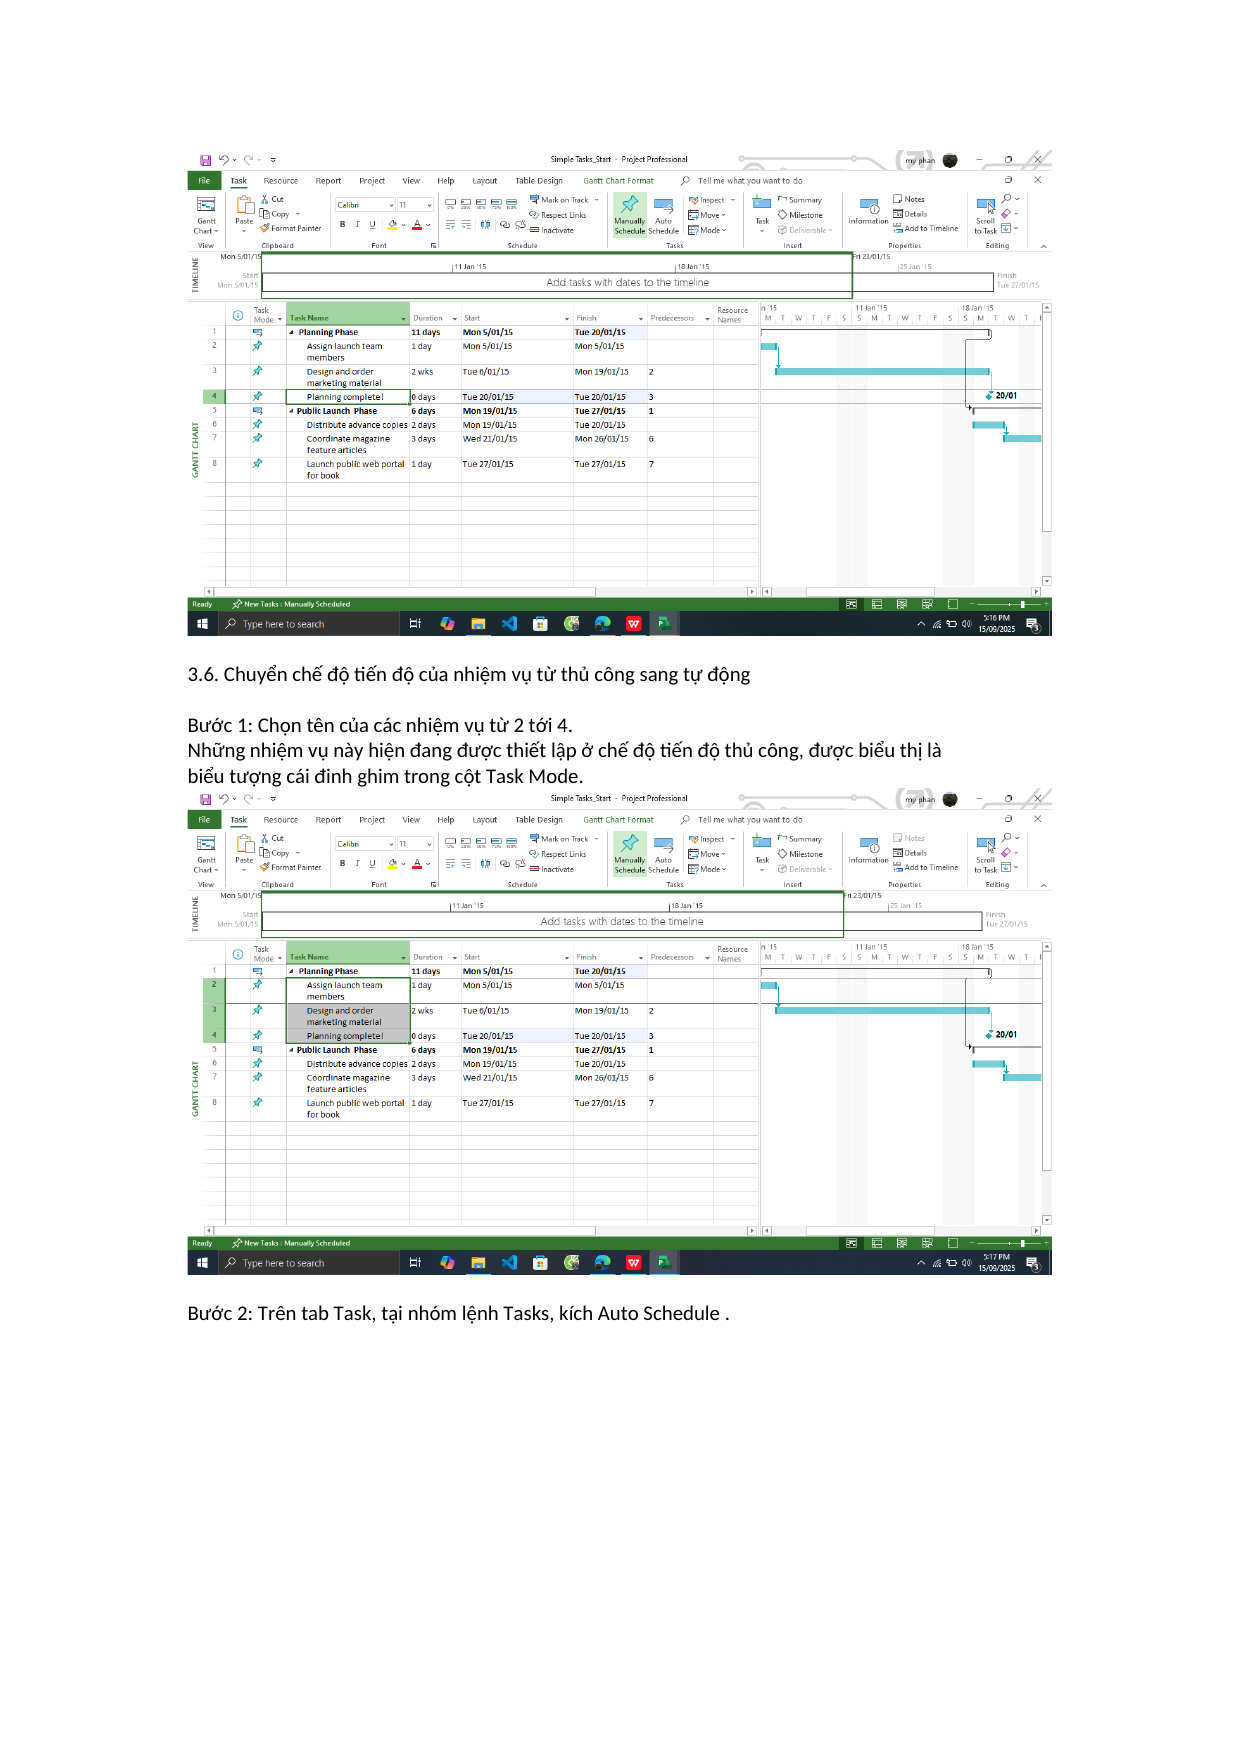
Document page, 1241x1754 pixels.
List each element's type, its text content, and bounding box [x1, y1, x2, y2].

text biểu tượng cái đinh ghim trong cột Task Mode. [187, 763, 1053, 788]
text 3.6. Chuyển chế độ tiến độ của nhiệm vụ từ thủ công sang tự động [187, 661, 1053, 687]
text Bước 2: Trên tab Task, tại nhóm lệnh Tasks, kích Auto Schedule . [187, 1300, 1053, 1325]
picture [187, 150, 1052, 636]
text Những nhiệm vụ này hiện đang được thiết lập ở chế độ tiến độ thủ công, được biểu thị là [187, 738, 1053, 763]
text Bước 1: Chọn tên của các nhiệm vụ từ 2 tới 4. [187, 712, 1053, 738]
picture [187, 788, 1052, 1275]
